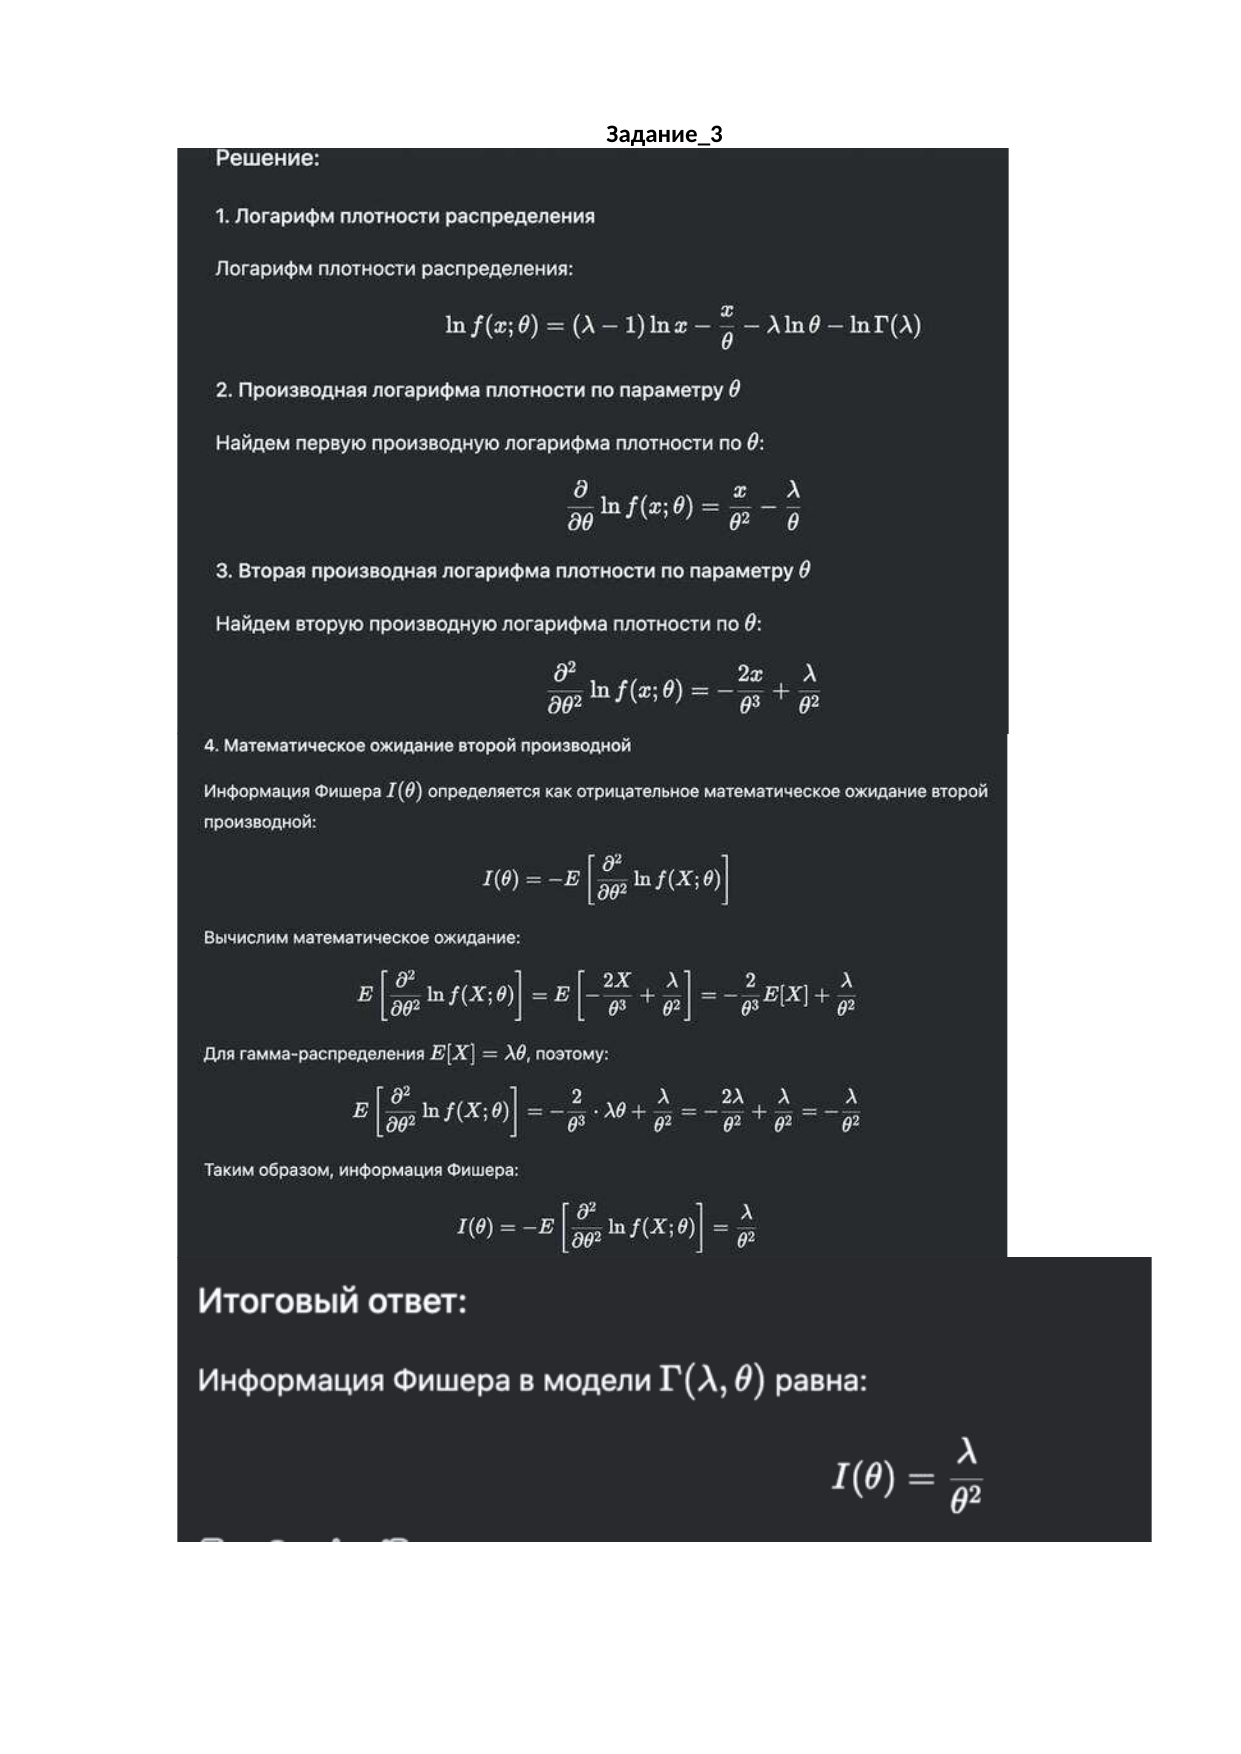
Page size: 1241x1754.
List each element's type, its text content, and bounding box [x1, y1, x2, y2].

text Задание_3 [177, 118, 1152, 149]
picture [177, 148, 1152, 1542]
